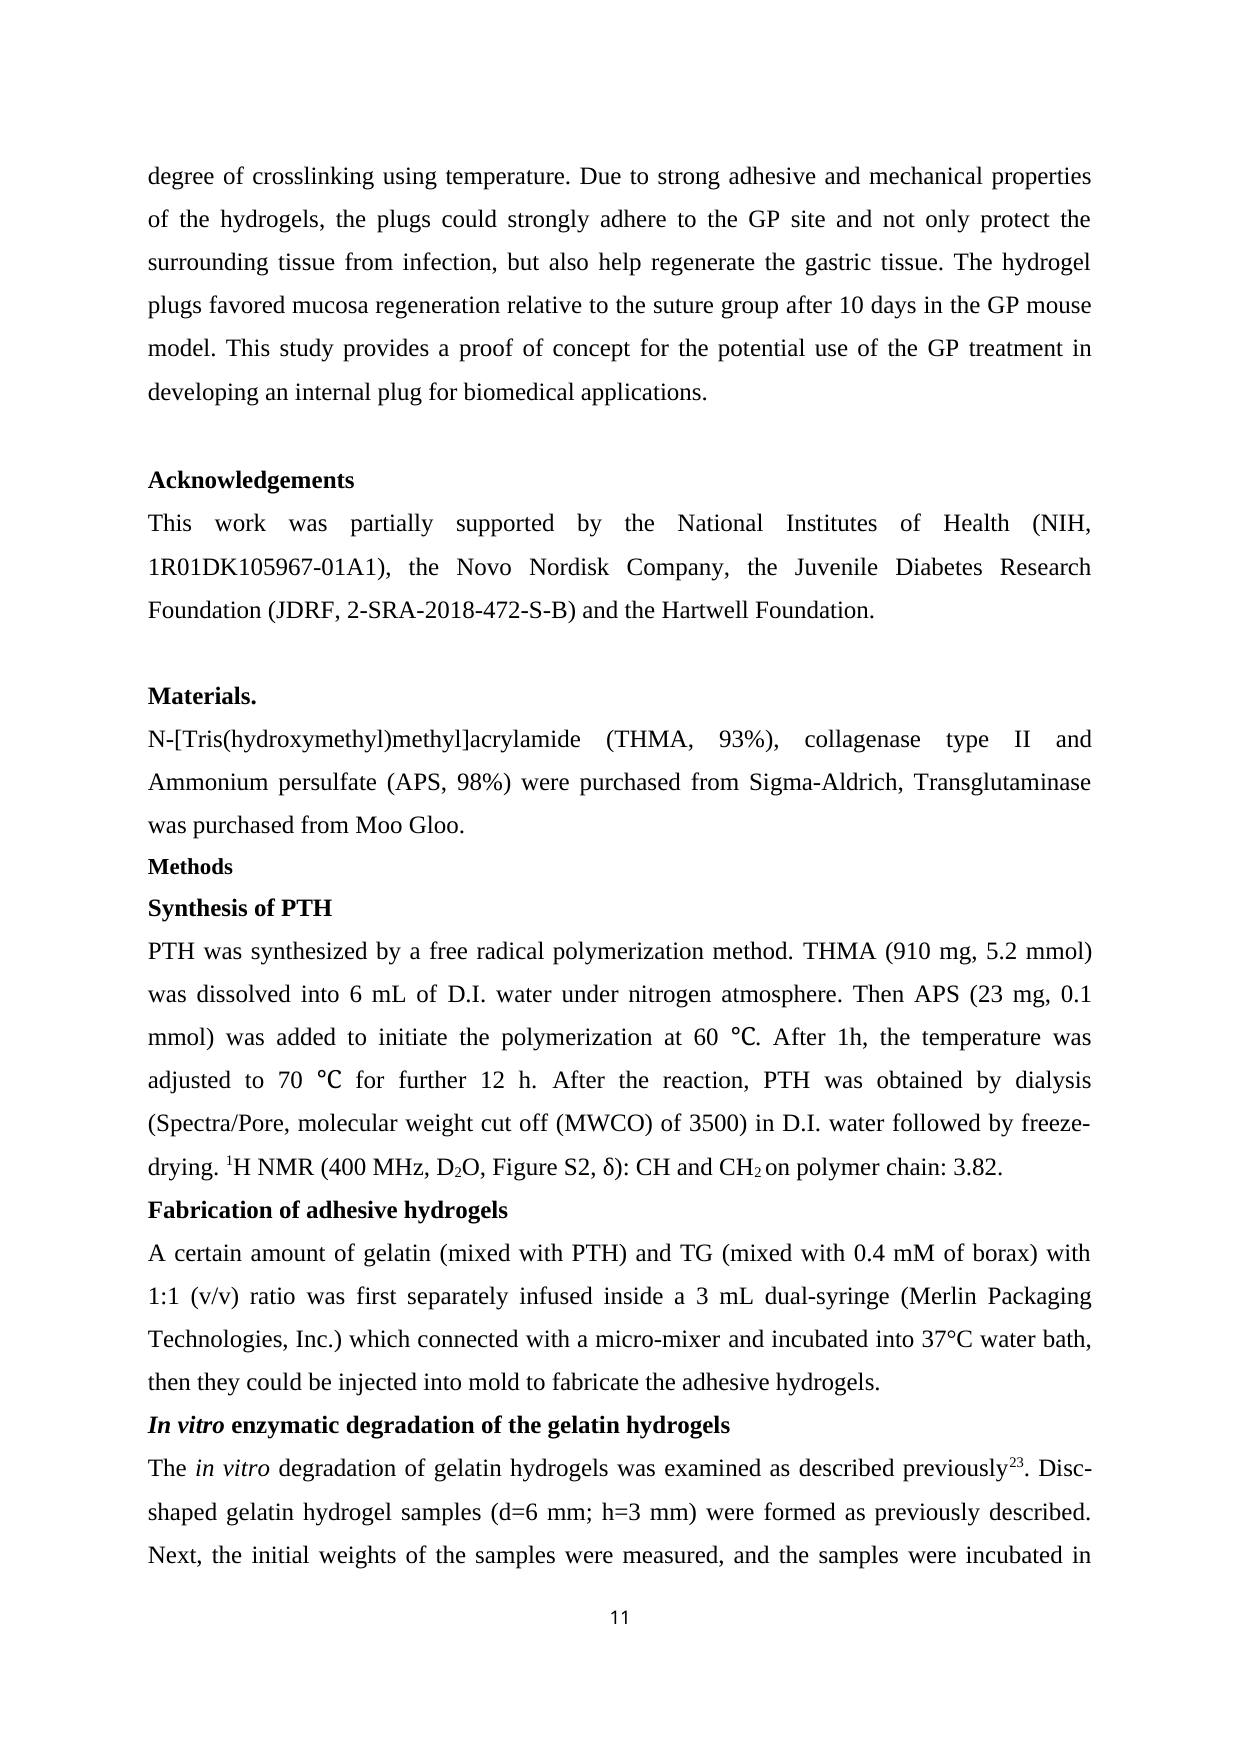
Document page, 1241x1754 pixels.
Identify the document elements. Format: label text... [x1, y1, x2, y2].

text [148, 1453, 1092, 1568]
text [148, 161, 1092, 405]
text N-[Tris(hydroxymethyl)methyl]acrylamide (THMA, 93%), collagenase type II and Ammonium persulfate (APS, 98%) were purchased from Sigma-Aldrich, Transglutaminase was purchased from Moo Gloo. [148, 724, 1092, 839]
text Synthesis of PTH [148, 893, 1092, 922]
text Methods [148, 853, 1092, 880]
text A certain amount of gelatin (mixed with PTH) and TG (mixed with 0.4 mM of borax) with 1:1 (v/v) ratio was first separately infused inside a 3 mL dual-syringe (Merlin Packaging Technologies, Inc.) which connected with a micro-mixer and incubated into 37°C water bath, then they could be injected into mold to fabricate the adhesive hydrogels. [148, 1238, 1092, 1396]
text PTH was synthesized by a free radical polymerization method. THMA (910 mg, 5.2 mmol) was dissolved into 6 mL of D.I. water under nitrogen atmosphere. Then APS (23 mg, 0.1 mmol) was added to initiate the polymerization at 60 ℃. After 1h, the temperature was adjusted to 70 ℃ for further 12 h. After the reaction, PTH was obtained by dialysis (Spectra/Pore, molecular weight cut off (MWCO) of 3500) in D.I. water followed by freeze-drying. 1H NMR (400 MHz, D2O, Figure S2, δ): CH and CH2 on polymer chain: 3.82. [148, 936, 1092, 1180]
text Materials. [148, 681, 1092, 710]
text Acknowledgements [148, 465, 1092, 494]
text In vitro enzymatic degradation of the gelatin hydrogels [148, 1410, 1092, 1439]
text Fabrication of adhesive hydrogels [148, 1195, 1092, 1223]
text This work was partially supported by the National Institutes of Health (NIH, 1R01DK105967-01A1), the Novo Nordisk Company, the Juvenile Diabetes Research Foundation (JDRF, 2-SRA-2018-472-S-B) and the Hartwell Foundation. [148, 508, 1092, 623]
